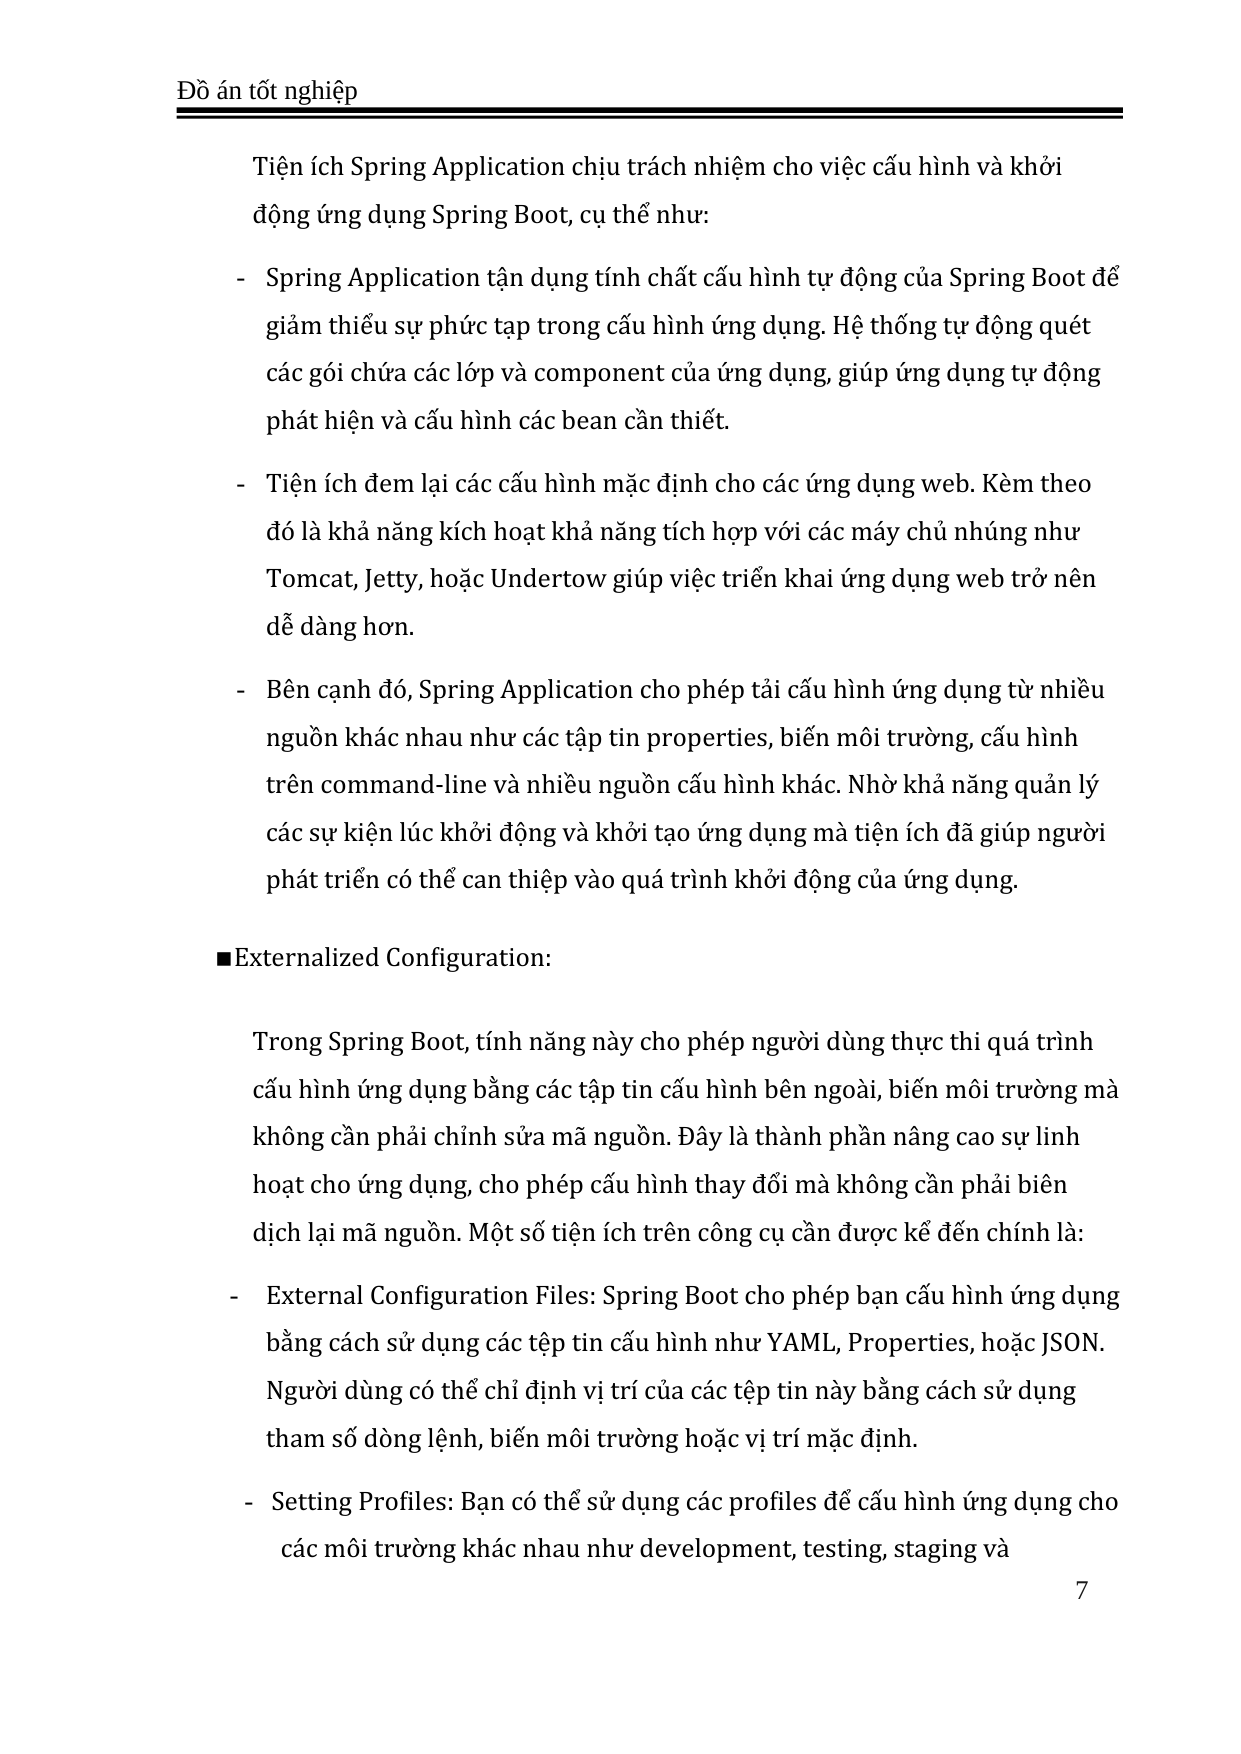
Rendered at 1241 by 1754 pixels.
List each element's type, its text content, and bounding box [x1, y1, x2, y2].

list Tiện ích đem lại các cấu hình mặc định cho các ứng dụng web. Kèm theo đó là khả năng kích hoạt khả năng tích hợp với các máy chủ nhúng như Tomcat, Jetty, hoặc Undertow giúp việc triển khai ứng dụng web trở nên dễ dàng hơn. [236, 467, 1120, 641]
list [244, 1484, 1120, 1564]
list Spring Application tận dụng tính chất cấu hình tự động của Spring Boot để giảm thiểu sự phức tạp trong cấu hình ứng dụng. Hệ thống tự động quét các gói chứa các lớp và component của ứng dụng, giúp ứng dụng tự động phát hiện và cấu hình các bean cần thiết. [236, 261, 1120, 435]
list Externalized Configuration: [214, 926, 1120, 982]
text Tiện ích Spring Application chịu trách nhiệm cho việc cấu hình và khởi động ứng dụng Spring Boot, cụ thể như: [252, 150, 1120, 229]
list Bên cạnh đó, Spring Application cho phép tải cấu hình ứng dụng từ nhiều nguồn khác nhau như các tập tin properties, biến môi trường, cấu hình trên command-line và nhiều nguồn cấu hình khác. Nhờ khả năng quản lý các sự kiện lúc khởi động và khởi tạo ứng dụng mà tiện ích đã giúp người phát triển có thể can thiệp vào quá trình khởi động của ứng dụng. [236, 673, 1120, 895]
list External Configuration Files: Spring Boot cho phép bạn cấu hình ứng dụng bằng cách sử dụng các tệp tin cấu hình như YAML, Properties, hoặc JSON. Người dùng có thể chỉ định vị trí của các tệp tin này bằng cách sử dụng tham số dòng lệnh, biến môi trường hoặc vị trí mặc định. [229, 1278, 1120, 1453]
text Trong Spring Boot, tính năng này cho phép người dùng thực thi quá trình cấu hình ứng dụng bằng các tập tin cấu hình bên ngoài, biến môi trường mà không cần phải chỉnh sửa mã nguồn. Đây là thành phần nâng cao sự linh hoạt cho ứng dụng, cho phép cấu hình thay đổi mà không cần phải biên dịch lại mã nguồn. Một số tiện ích trên công cụ cần được kể đến chính là: [252, 1025, 1120, 1247]
